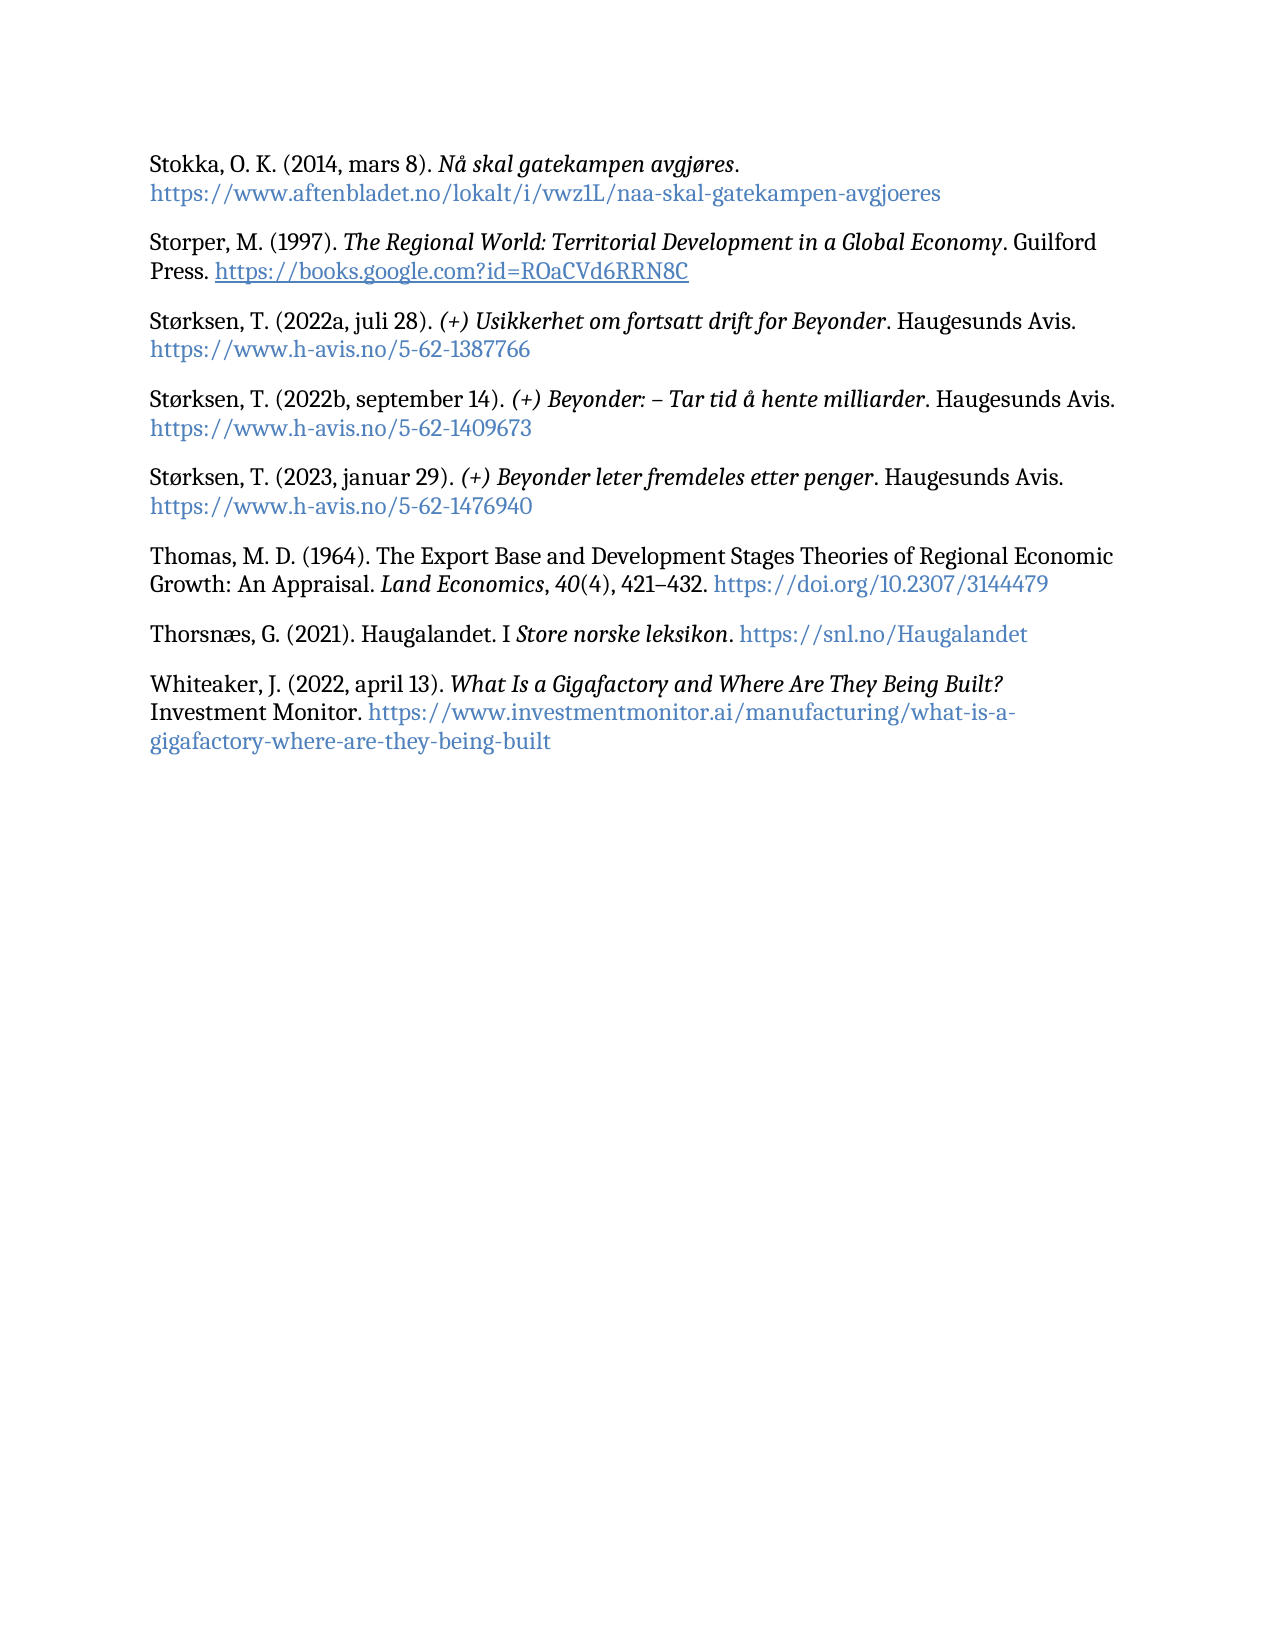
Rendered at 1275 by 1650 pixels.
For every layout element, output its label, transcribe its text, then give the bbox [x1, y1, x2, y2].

text Thomas, M. D. (1964). The Export Base and Development Stages Theories of Regional Economic Growth: An Appraisal. Land Economics, 40(4), 421–432. https://doi.org/10.2307/3144479 [150, 542, 1125, 599]
text Størksen, T. (2023, januar 29). (+) Beyonder leter fremdeles etter penger. Haugesunds Avis. https://www.h-avis.no/5-62-1476940 [150, 463, 1125, 521]
text Størksen, T. (2022b, september 14). (+) Beyonder: – Tar tid å hente milliarder. Haugesunds Avis. https://www.h-avis.no/5-62-1409673 [150, 385, 1125, 442]
text Storper, M. (1997). The Regional World: Territorial Development in a Global Economy. Guilford Press. https://books.google.com?id=ROaCVd6RRN8C [150, 228, 1125, 286]
text Størksen, T. (2022a, juli 28). (+) Usikkerhet om fortsatt drift for Beyonder. Haugesunds Avis. https://www.h-avis.no/5-62-1387766 [150, 307, 1125, 364]
text Whiteaker, J. (2022, april 13). What Is a Gigafactory and Where Are They Being Built? Investment Monitor. https://www.investmentmonitor.ai/manufacturing/what-is-a-gigafactory-where-are-they-being-built [150, 669, 1125, 756]
text Thorsnæs, G. (2021). Haugalandet. I Store norske leksikon. https://snl.no/Haugalandet [150, 620, 1125, 649]
text Stokka, O. K. (2014, mars 8). Nå skal gatekampen avgjøres. https://www.aftenbladet.no/lokalt/i/vwz1L/naa-skal-gatekampen-avgjoeres [150, 150, 1125, 207]
